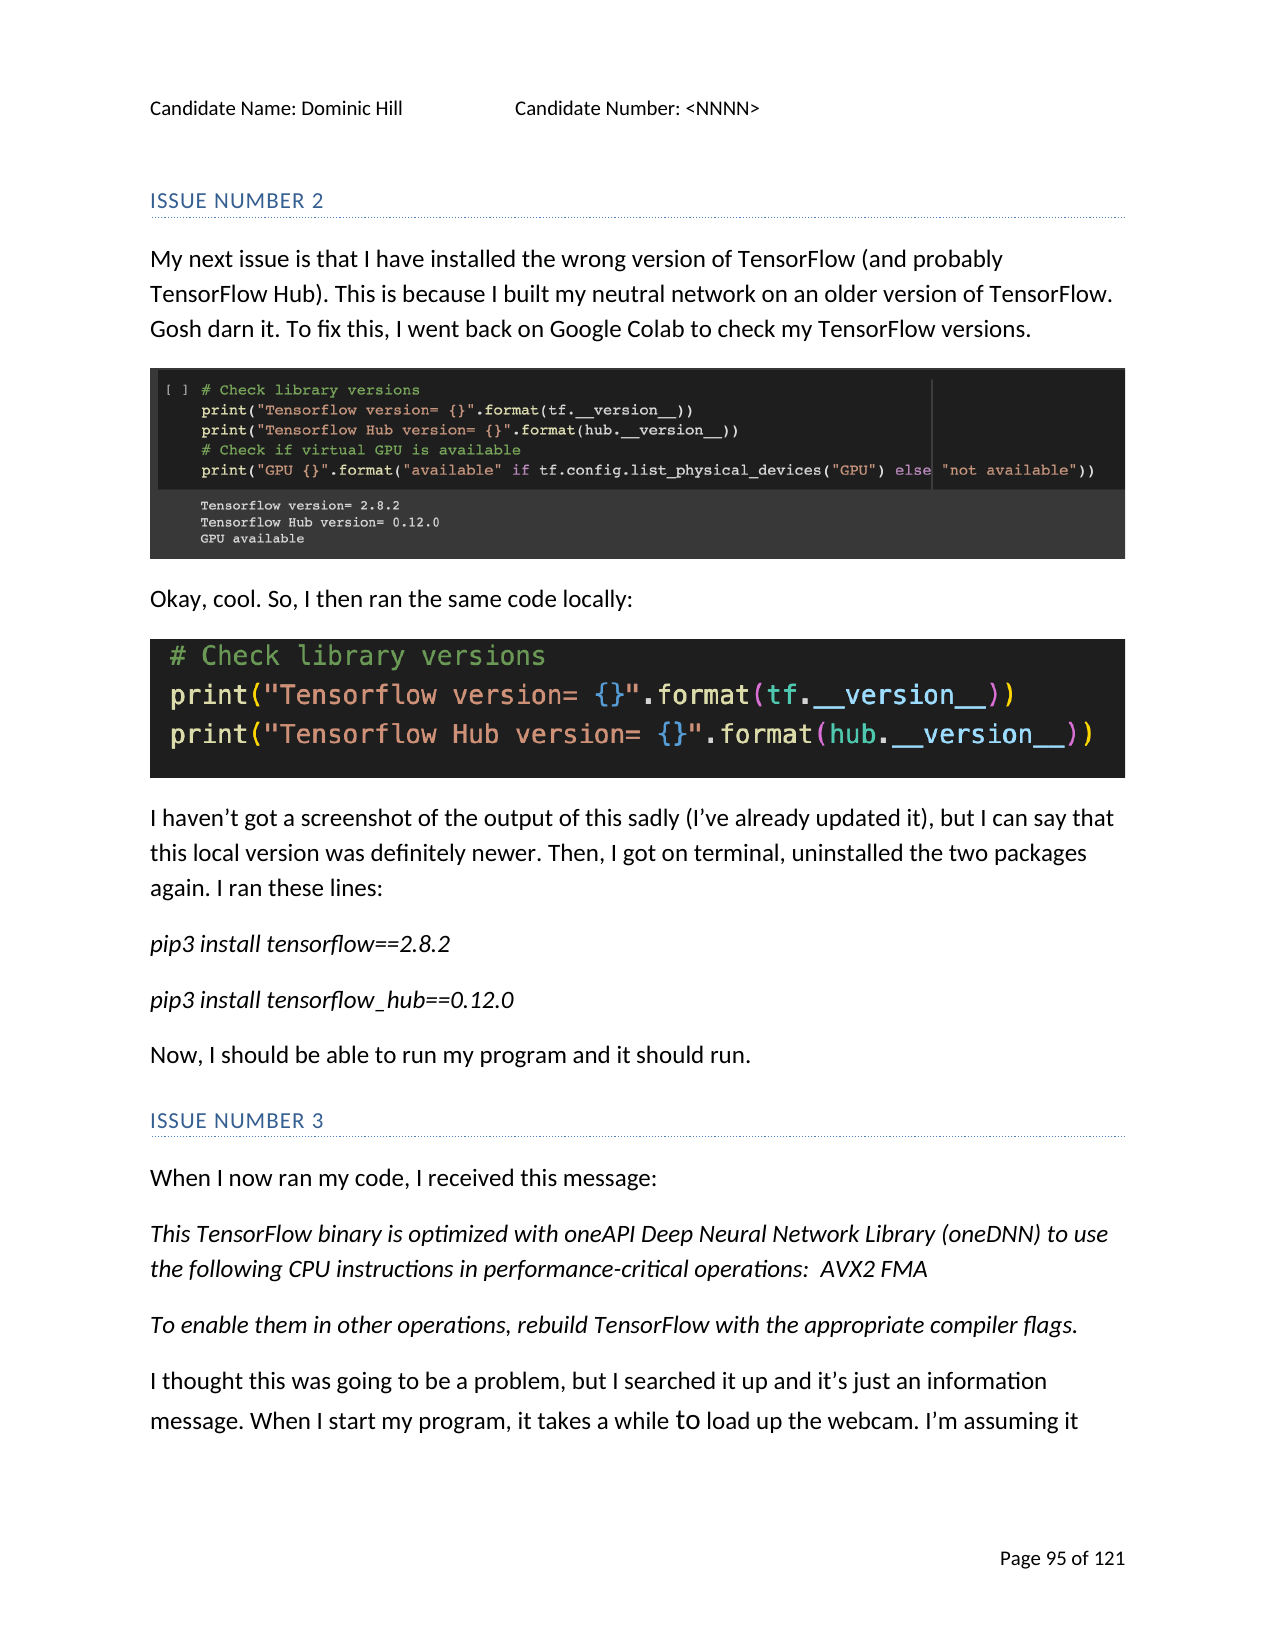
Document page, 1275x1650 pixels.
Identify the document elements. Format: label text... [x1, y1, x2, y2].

text Okay, cool. So, I then ran the same code locally: [150, 583, 1125, 614]
text My next issue is that I have installed the wrong version of TensorFlow (and probably TensorFlow Hub). This is because I built my neutral network on an older version of TensorFlow. Gosh darn it. To fix this, I went back on Google Colab to check my TensorFlow versions. [150, 243, 1125, 343]
subtitle Issue number 3 [150, 1106, 1125, 1137]
text pip3 install tensorflow==2.8.2 [150, 928, 1125, 958]
text pip3 install tensorflow_hub==0.12.0 [150, 984, 1125, 1014]
text Now, I should be able to run my program and it should run. [150, 1039, 1125, 1070]
text To enable them in other operations, rebuild TensorFlow with the appropriate compiler flags. [150, 1309, 1125, 1340]
text When I now ran my code, I received this message: [150, 1162, 1125, 1193]
text This TensorFlow binary is optimized with oneAPI Deep Neural Network Library (oneDNN) to use the following CPU instructions in performance-critical operations: AVX2 FMA [150, 1218, 1125, 1284]
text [150, 1365, 1125, 1436]
picture [150, 639, 1125, 778]
picture [150, 368, 1125, 559]
text I haven’t got a screenshot of the output of this sadly (I’ve already updated it), but I can say that this local version was definitely newer. Then, I got on terminal, uninstalled the two packages again. I ran these lines: [150, 802, 1125, 903]
subtitle Issue number 2 [150, 186, 1125, 218]
